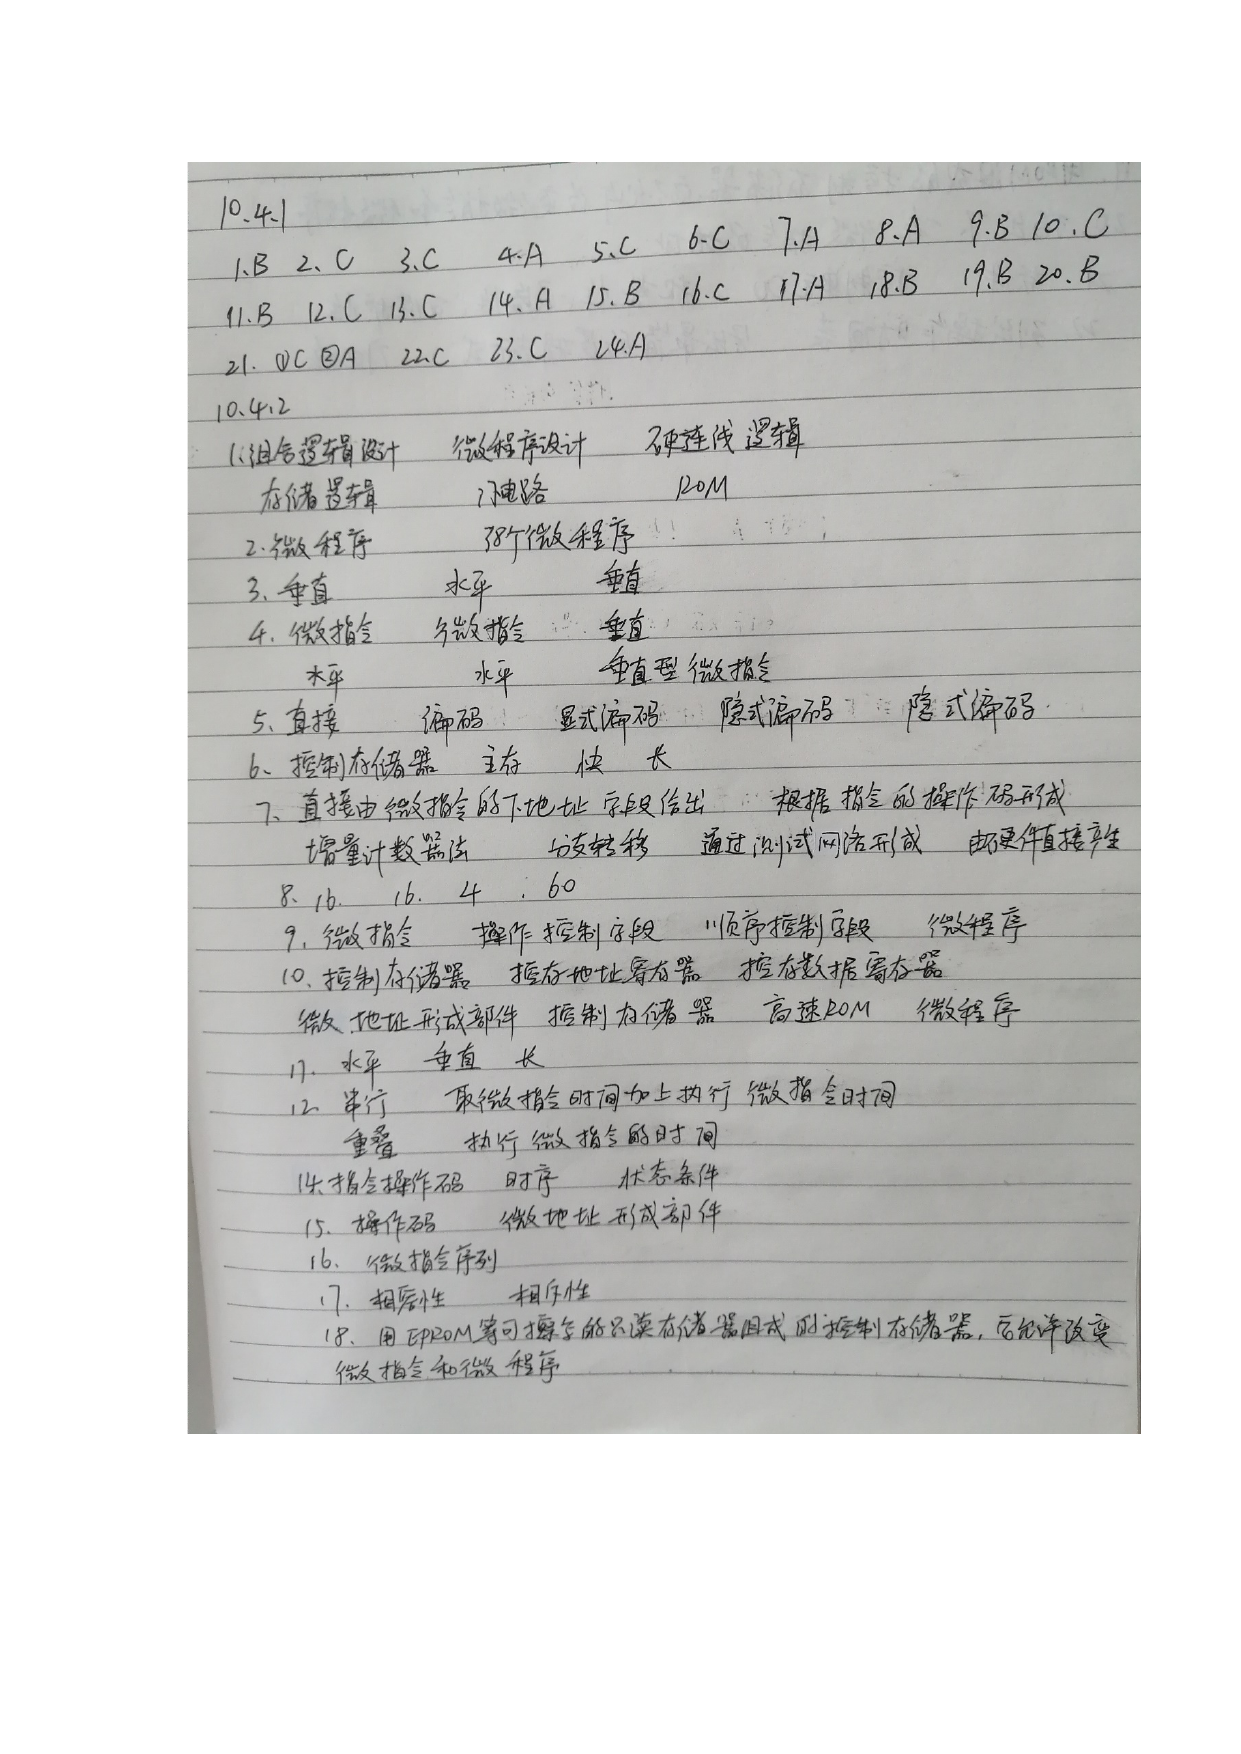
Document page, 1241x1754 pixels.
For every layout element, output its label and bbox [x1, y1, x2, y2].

picture [187, 162, 1141, 1434]
